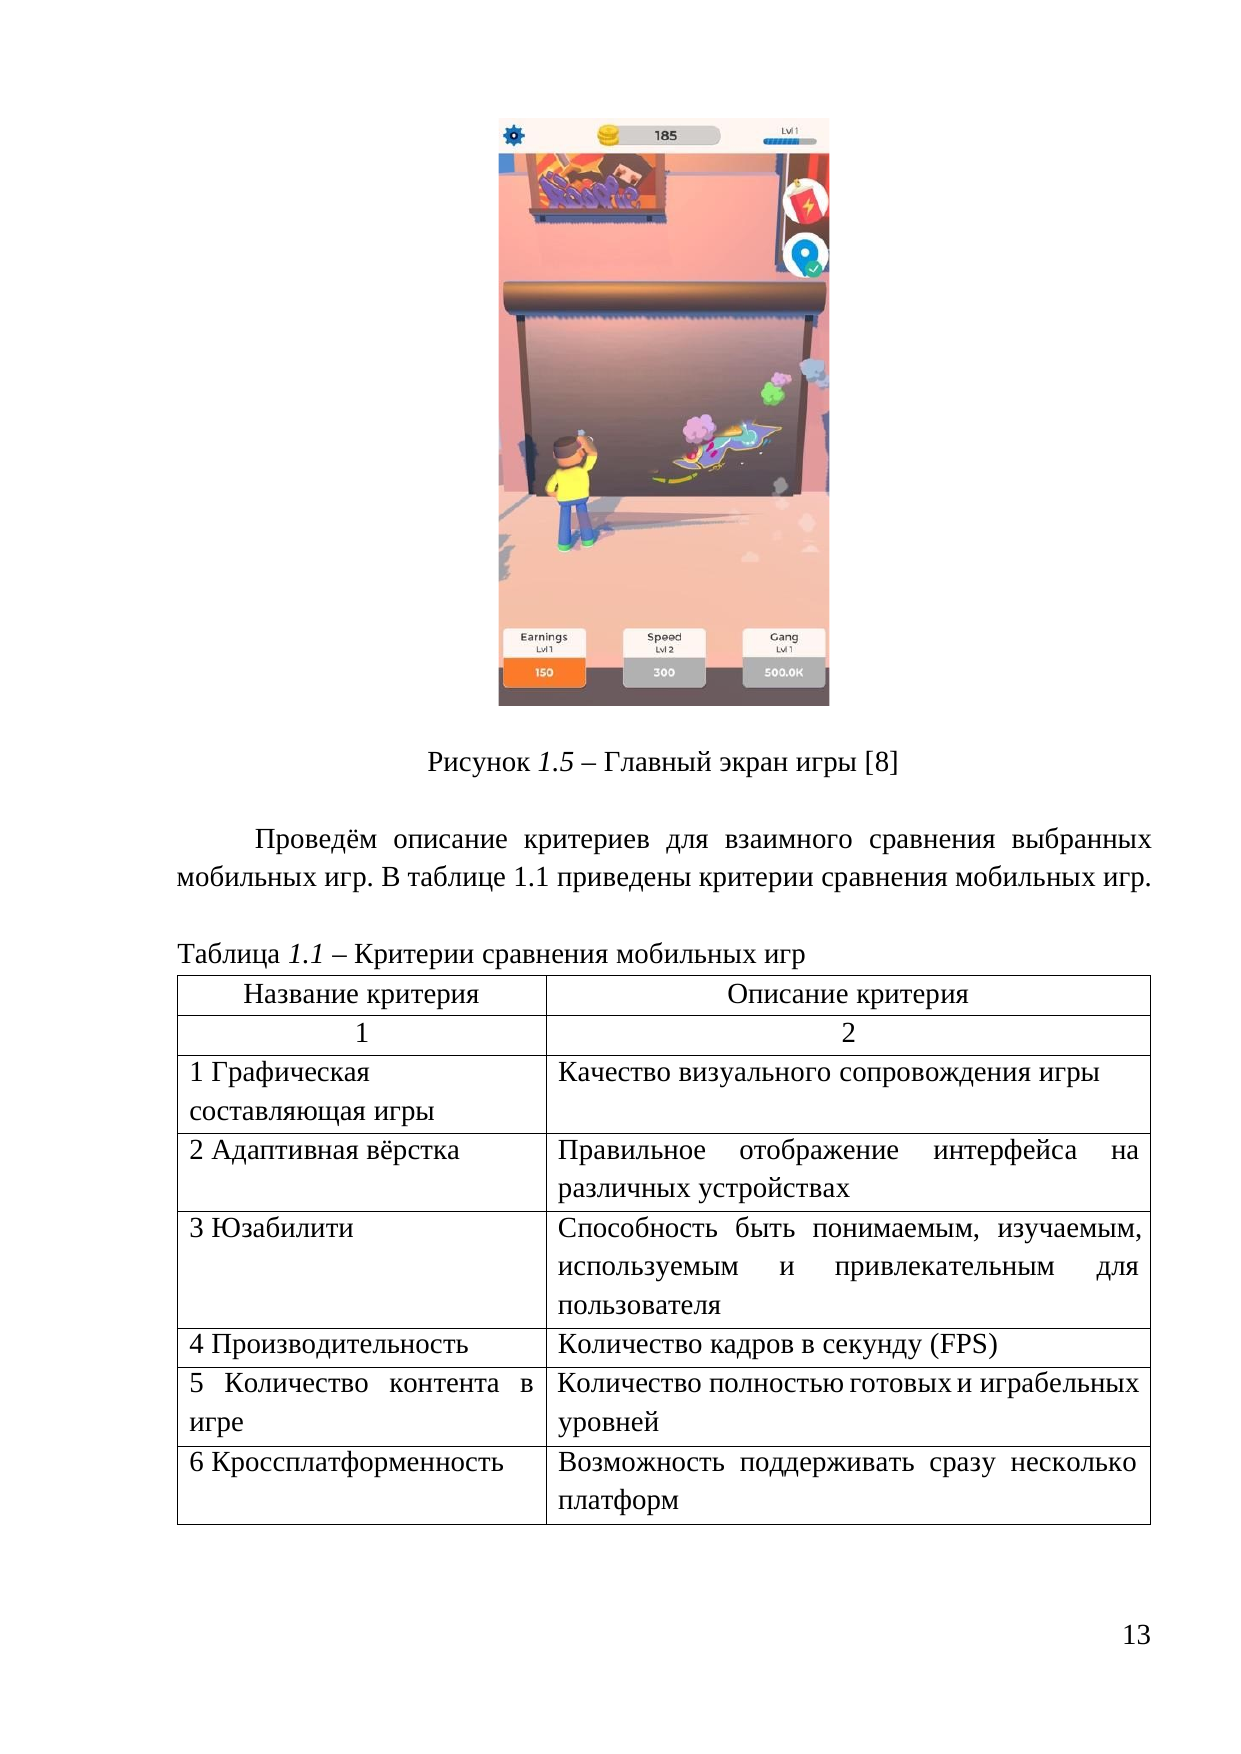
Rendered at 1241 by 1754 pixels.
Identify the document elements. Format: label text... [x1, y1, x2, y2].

text Возможность поддерживать сразу несколько [558, 1444, 1154, 1478]
text уровней [558, 1404, 1154, 1438]
text 6 Кроссплатформенность [189, 1444, 507, 1478]
text 4 Производительность Количество кадров в секунду (FPS) [189, 1326, 1154, 1359]
text Таблица 1.1 – Критерии сравнения мобильных игр [177, 936, 1154, 969]
text Проведём описание критериев для взаимного сравнения выбранных мобильных игр. В таблице 1.1 приведены критерии сравнения мобильных игр. [171, 821, 1152, 893]
text Рисунок 1.5 – Главный экран игры [8] [427, 744, 1154, 777]
text платформ [558, 1482, 1154, 1516]
text игре [189, 1404, 507, 1438]
text составляющая игры [189, 1093, 482, 1126]
picture [498, 118, 830, 706]
text 3 Юзабилити Способность быть понимаемым, изучаемым, используемым и привлекательным для пользователя [189, 1210, 1142, 1320]
text 1 Графическая [189, 1054, 482, 1088]
text 13 [1122, 1617, 1154, 1651]
text 2 Адаптивная вёрстка Правильное отображение интерфейса на различных устройствах [189, 1132, 1147, 1204]
text Название критерия 1 [243, 976, 487, 1049]
text 5 Количество контента в Количество полностьюготовыхи играбельных [189, 1366, 1154, 1399]
text Описание критерия 2 [727, 976, 977, 1049]
text Качество визуального сопровождения игры [558, 1054, 1154, 1088]
